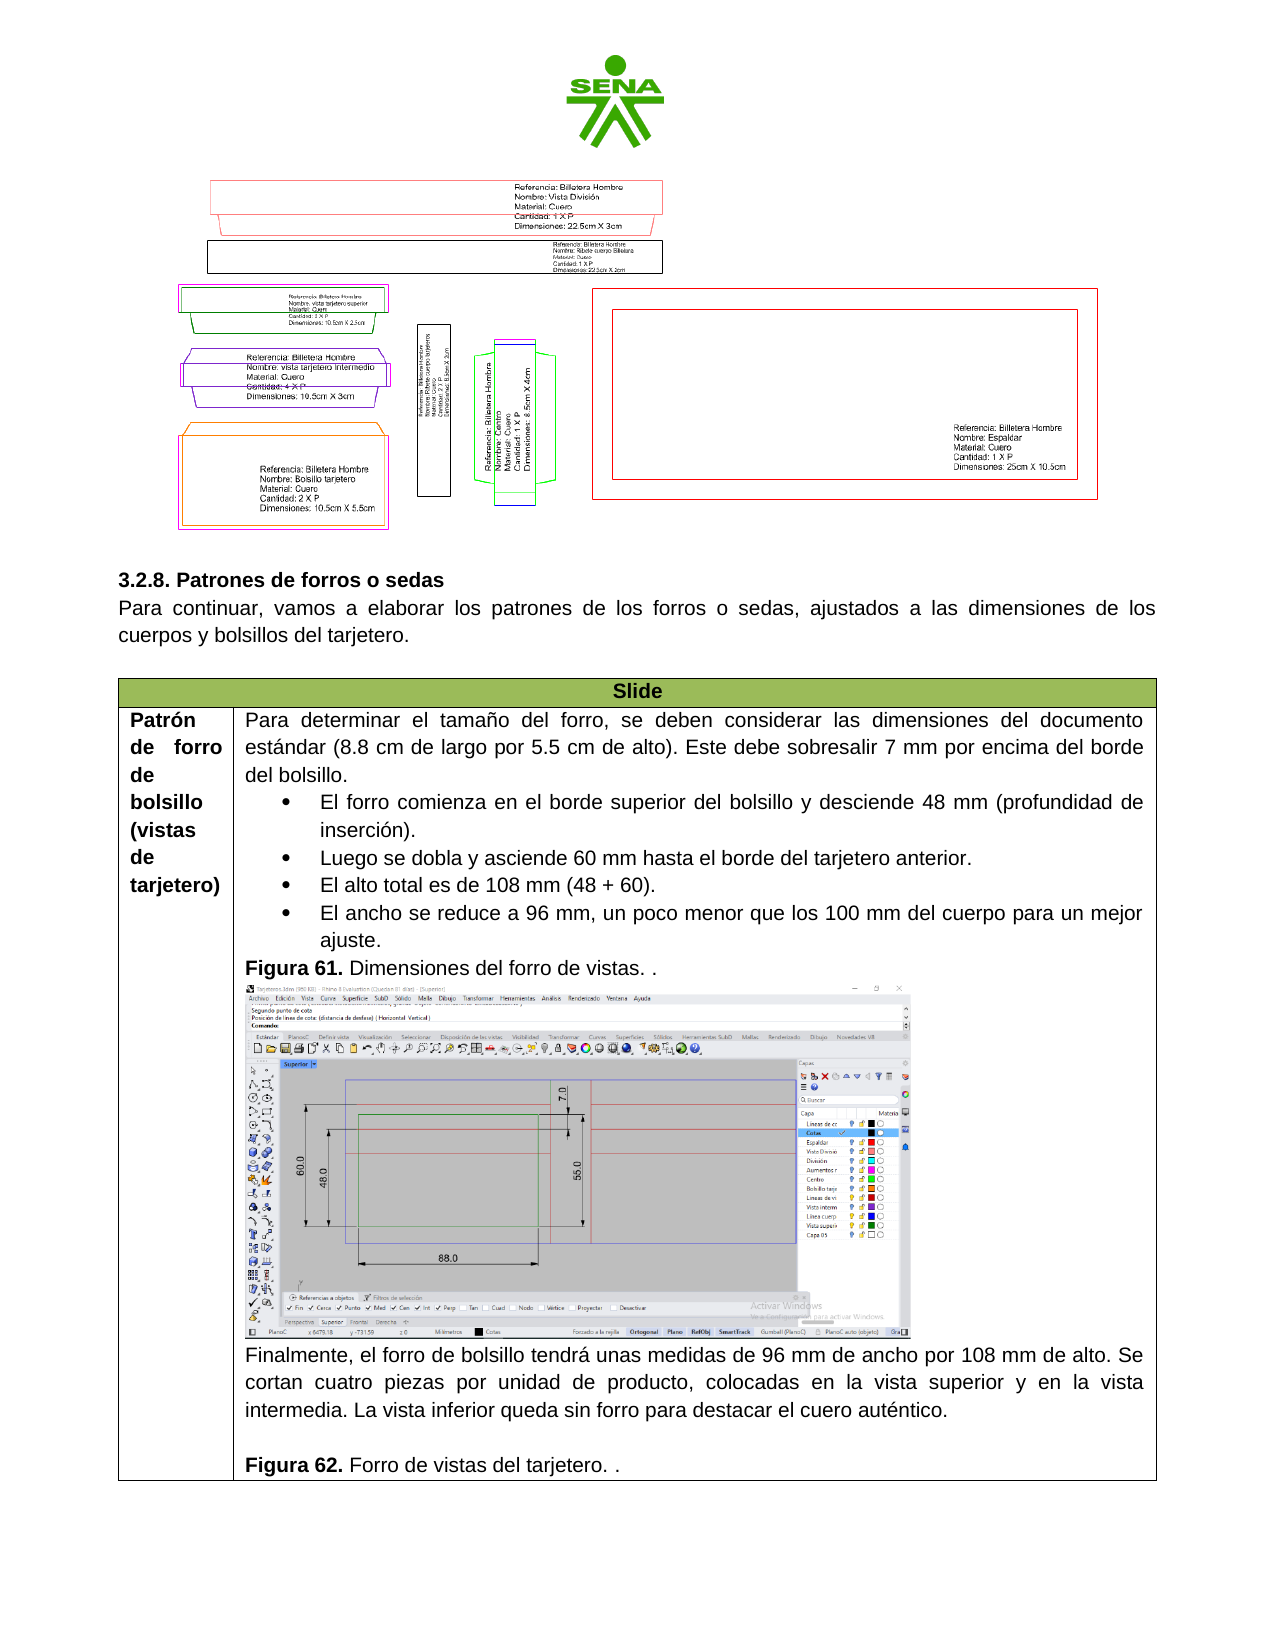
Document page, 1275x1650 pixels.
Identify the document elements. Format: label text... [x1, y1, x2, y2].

table_header Slide [119, 679, 1156, 707]
picture [168, 177, 1107, 537]
table_cell Patrón de forro de bolsillo (vistas de tarjetero) [119, 708, 233, 1480]
picture [245, 983, 911, 1339]
text 3.2.8. Patrones de forros o sedas [118, 568, 1157, 592]
text Para continuar, vamos a elaborar los patrones de los forros o sedas, ajustados a las dimensiones de los cuerpos y bolsillos del tarjetero. [118, 595, 1157, 647]
picture [566, 55, 664, 148]
